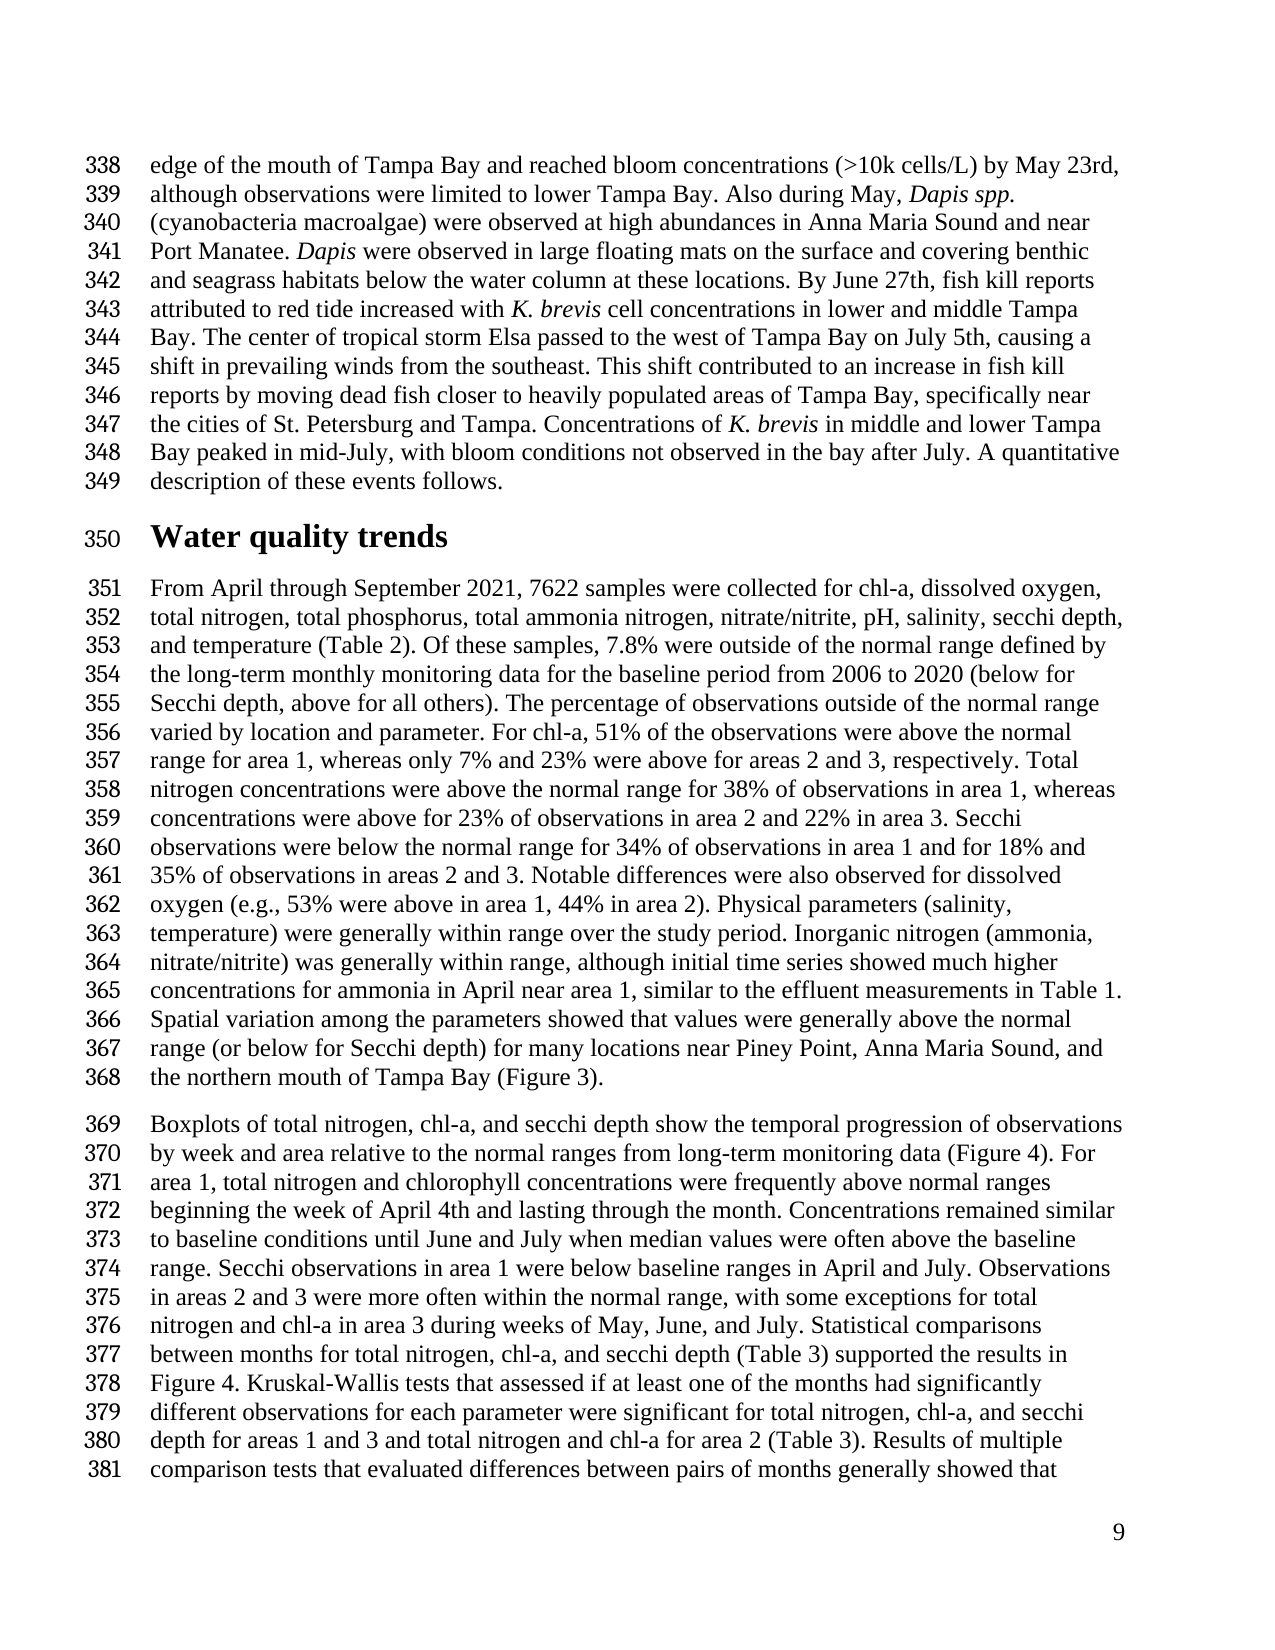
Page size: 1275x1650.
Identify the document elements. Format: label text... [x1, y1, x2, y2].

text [150, 150, 1125, 495]
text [150, 1109, 1125, 1483]
text From April through September 2021, 7622 samples were collected for chl-a, dissolved oxygen, total nitrogen, total phosphorus, total ammonia nitrogen, nitrate/nitrite, pH, salinity, secchi depth, and temperature (Table 2). Of these samples, 7.8% were outside of the normal range defined by the long-term monthly monitoring data for the baseline period from 2006 to 2020 (below for Secchi depth, above for all others). The percentage of observations outside of the normal range varied by location and parameter. For chl-a, 51% of the observations were above the normal range for area 1, whereas only 7% and 23% were above for areas 2 and 3, respectively. Total nitrogen concentrations were above the normal range for 38% of observations in area 1, whereas concentrations were above for 23% of observations in area 2 and 22% in area 3. Secchi observations were below the normal range for 34% of observations in area 1 and for 18% and 35% of observations in areas 2 and 3. Notable differences were also observed for dissolved oxygen (e.g., 53% were above in area 1, 44% in area 2). Physical parameters (salinity, temperature) were generally within range over the study period. Inorganic nitrogen (ammonia, nitrate/nitrite) was generally within range, although initial time series showed much higher concentrations for ammonia in April near area 1, similar to the effluent measurements in Table 1. Spatial variation among the parameters showed that values were generally above the normal range (or below for Secchi depth) for many locations near Piney Point, Anna Maria Sound, and the northern mouth of Tampa Bay (Figure 3). [150, 573, 1125, 1090]
subtitle Water quality trends [150, 516, 1125, 554]
